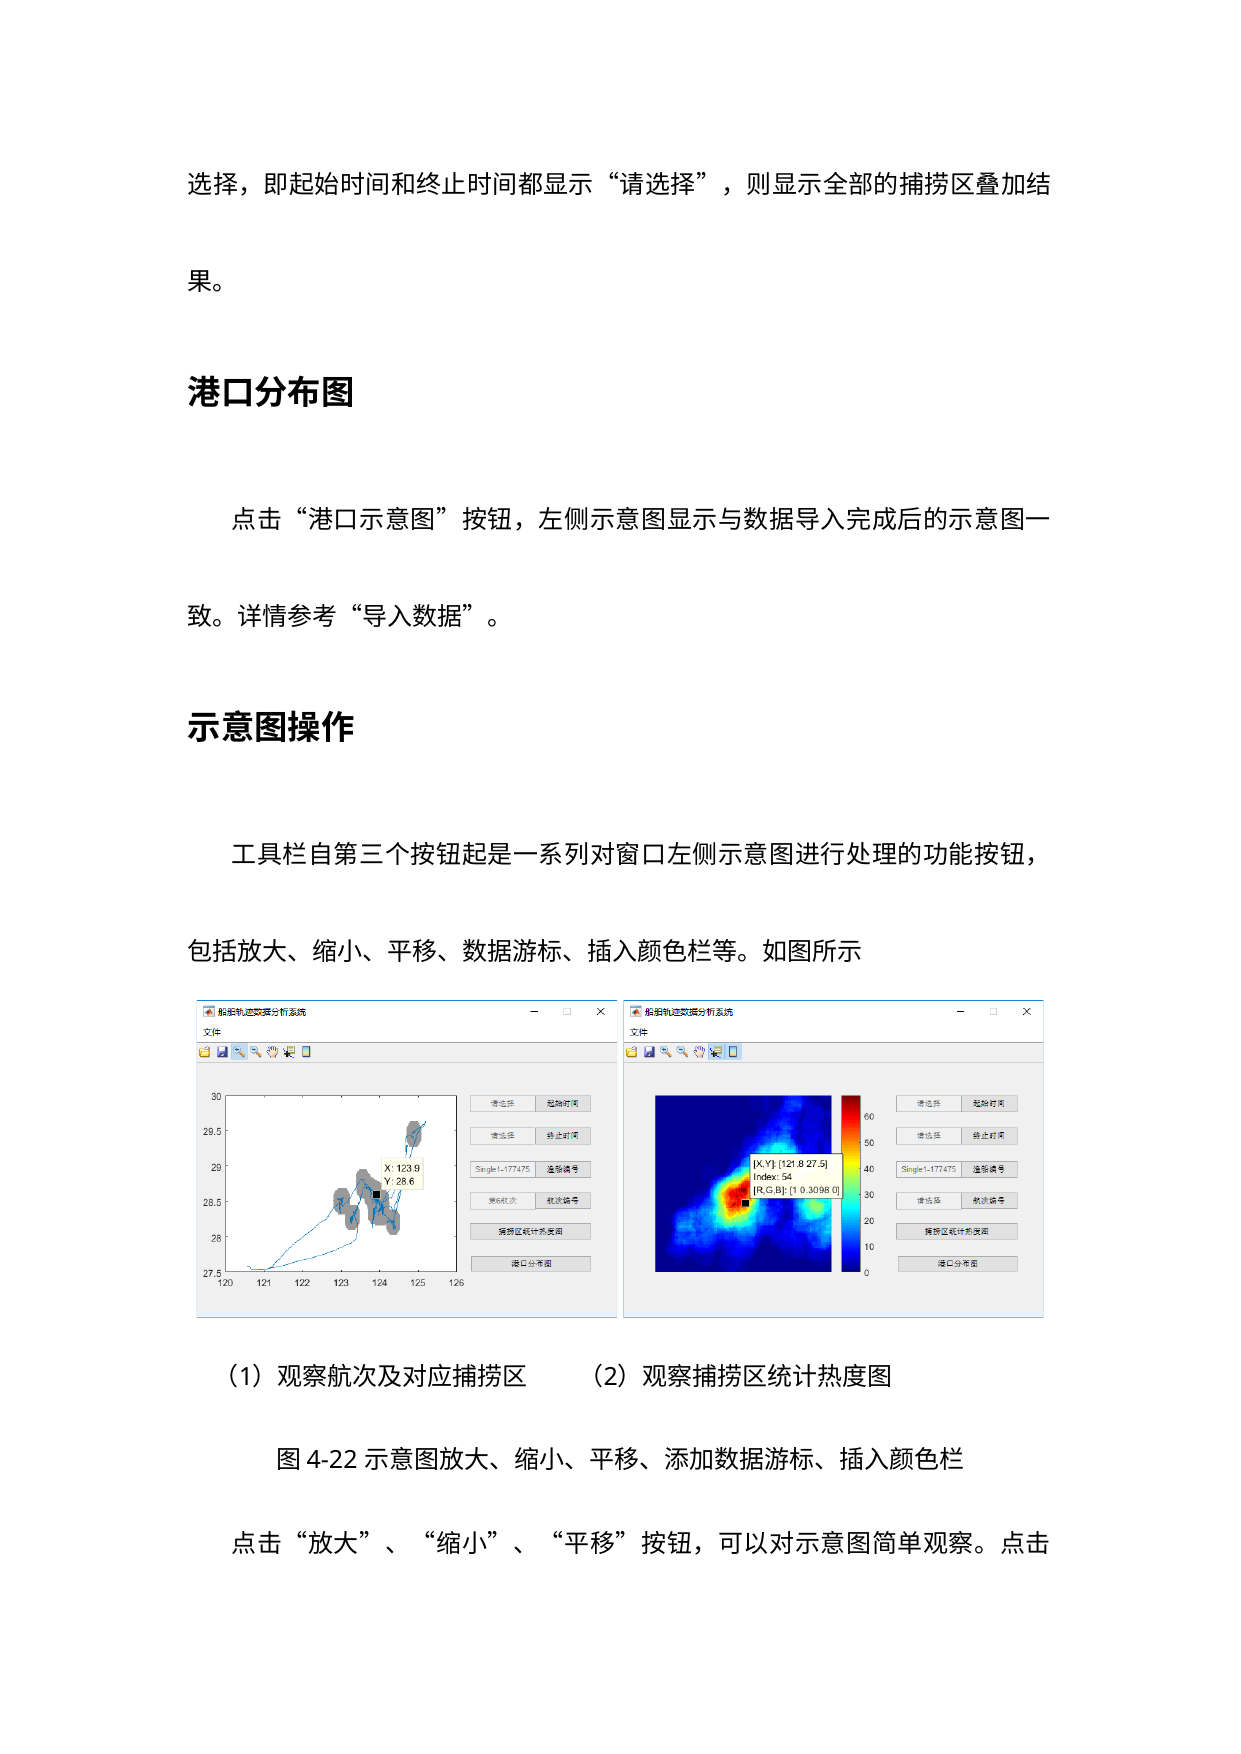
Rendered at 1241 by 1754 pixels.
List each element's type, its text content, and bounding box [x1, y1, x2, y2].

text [187, 150, 1053, 312]
text 点击“港口示意图”按钮，左侧示意图显示与数据导入完成后的示意图一致。详情参考“导入数据”。 [187, 485, 1053, 647]
subtitle 示意图操作 [187, 693, 1053, 758]
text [187, 1509, 1053, 1574]
text 图4-22 示意图放大、缩小、平移、添加数据游标、插入颜色栏 [187, 1426, 1053, 1491]
text （1）观察航次及对应捕捞区 （2）观察捕捞区统计热度图 [187, 1342, 1053, 1407]
picture [196, 1000, 618, 1318]
text 工具栏自第三个按钮起是一系列对窗口左侧示意图进行处理的功能按钮，包括放大、缩小、平移、数据游标、插入颜色栏等。如图所示 [187, 820, 1053, 982]
subtitle 港口分布图 [187, 358, 1053, 423]
picture [623, 1000, 1044, 1318]
